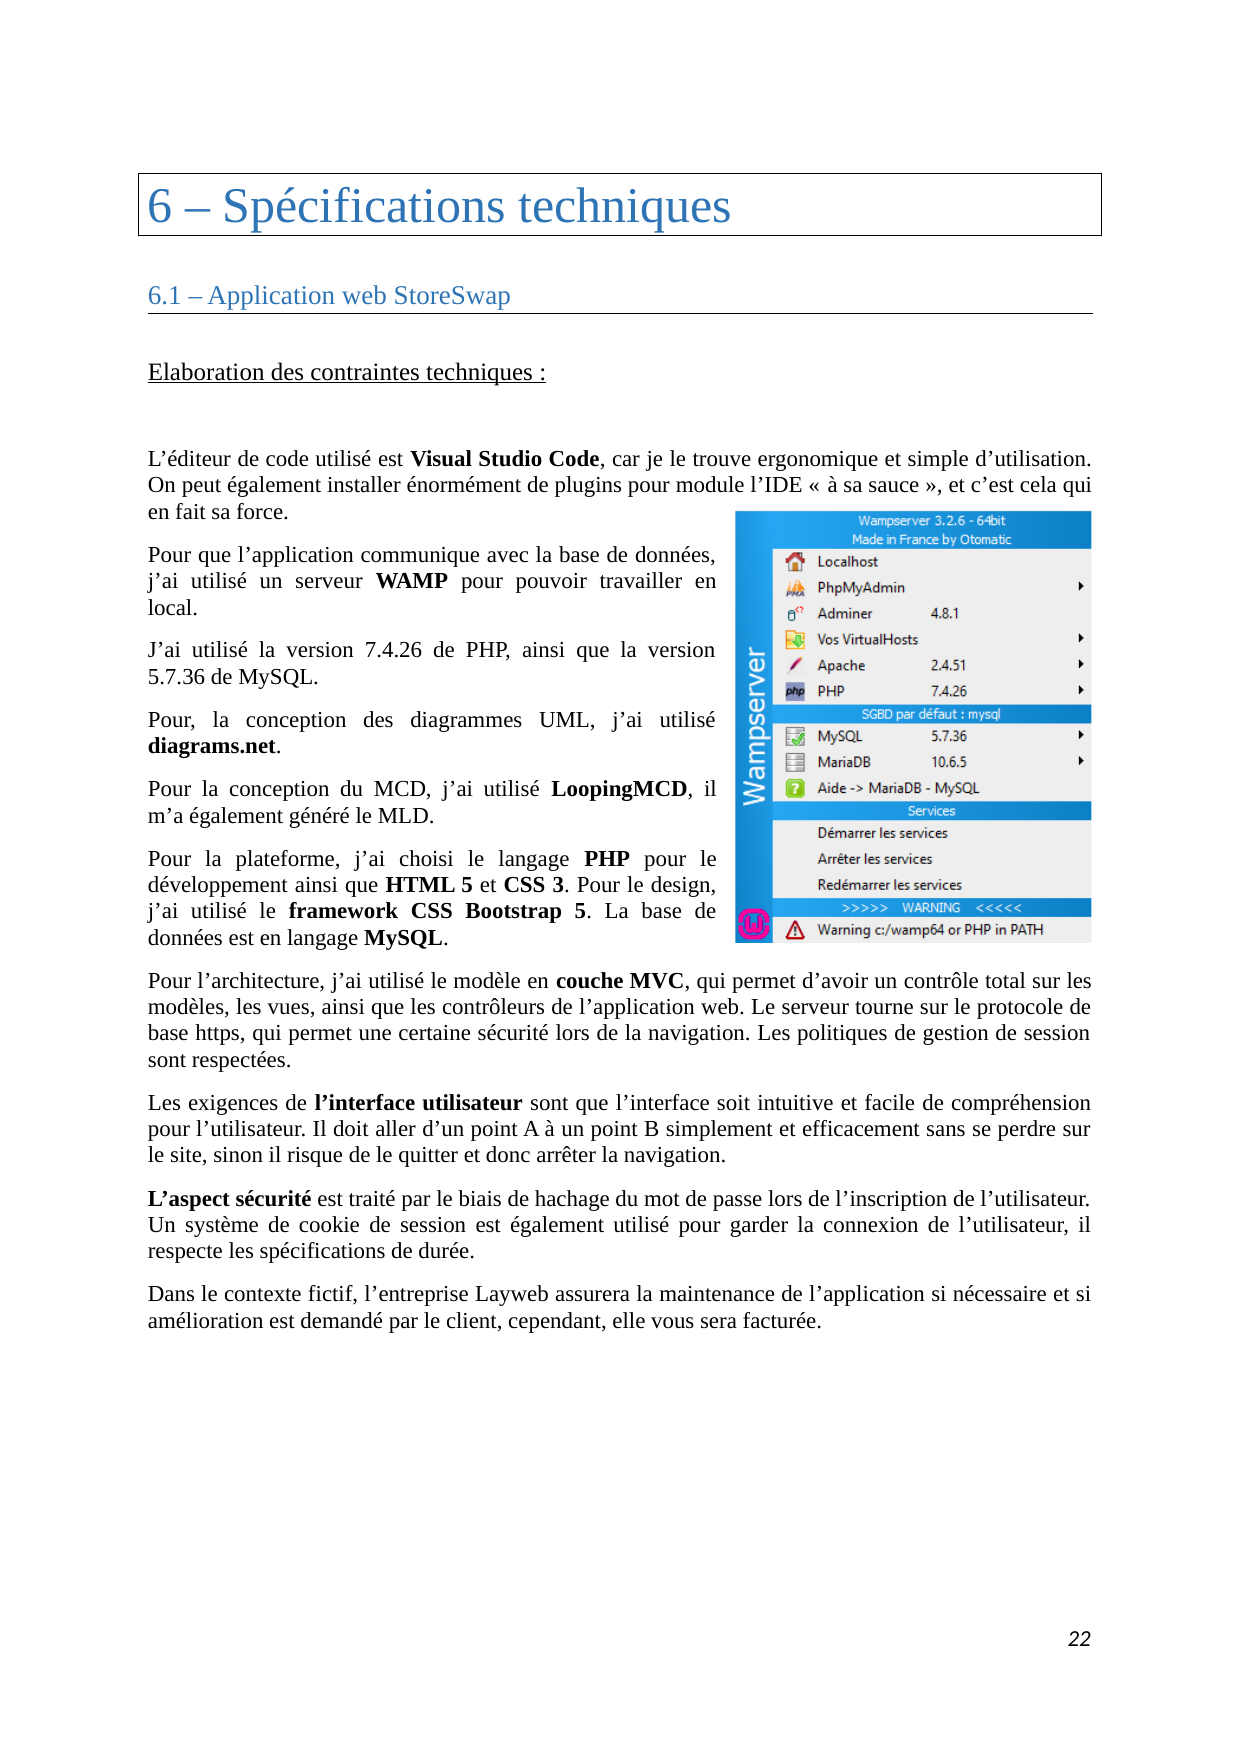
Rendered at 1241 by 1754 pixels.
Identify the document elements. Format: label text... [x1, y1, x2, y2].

text Pour que l’application communique avec la base de données, j’ai utilisé un serveur WAMP pour pouvoir travailler en local. [148, 541, 735, 620]
text L’aspect sécurité est traité par le biais de hachage du mot de passe lors de l’inscription de l’utilisateur. Un système de cookie de session est également utilisé pour garder la connexion de l’utilisateur, il respecte les spécifications de durée. [148, 1184, 1093, 1264]
text J’ai utilisé la version 7.4.26 de PHP, ainsi que la version 5.7.36 de MySQL. [148, 637, 735, 689]
subtitle 6.1 – Application web StoreSwap [148, 279, 1093, 313]
text Pour la plateforme, j’ai choisi le langage PHP pour le développement ainsi que HTML 5 et CSS 3. Pour le design, j’ai utilisé le framework CSS Bootstrap 5. La base de données est en langage MySQL. [148, 845, 1093, 950]
picture [735, 510, 1092, 943]
text Dans le contexte fictif, l’entreprise Layweb assurera la maintenance de l’application si nécessaire et si amélioration est demandé par le client, cependant, elle vous sera facturée. [148, 1280, 1093, 1333]
text L’éditeur de code utilisé est Visual Studio Code, car je le trouve ergonomique et simple d’utilisation. On peut également installer énormément de plugins pour module l’IDE « à sa sauce », et c’est cela qui en fait sa force. [148, 445, 1093, 524]
text Pour, la conception des diagrammes UML, j’ai utilisé diagrams.net. [148, 706, 735, 759]
subtitle 6 – Spécifications techniques [139, 174, 1101, 235]
text Pour l’architecture, j’ai utilisé le modèle en couche MVC, qui permet d’avoir un contrôle total sur les modèles, les vues, ainsi que les contrôleurs de l’application web. Le serveur tourne sur le protocole de base https, qui permet une certaine sécurité lors de la navigation. Les politiques de gestion de session sont respectées. [148, 967, 1093, 1072]
text Les exigences de l’interface utilisateur sont que l’interface soit intuitive et facile de compréhension pour l’utilisateur. Il doit aller d’un point A à un point B simplement et efficacement sans se perdre sur le site, sinon il risque de le quitter et donc arrêter la navigation. [148, 1089, 1093, 1168]
text Elaboration des contraintes techniques : [148, 357, 1093, 385]
text Pour la conception du MCD, j’ai utilisé LoopingMCD, il m’a également généré le MLD. [148, 775, 735, 828]
